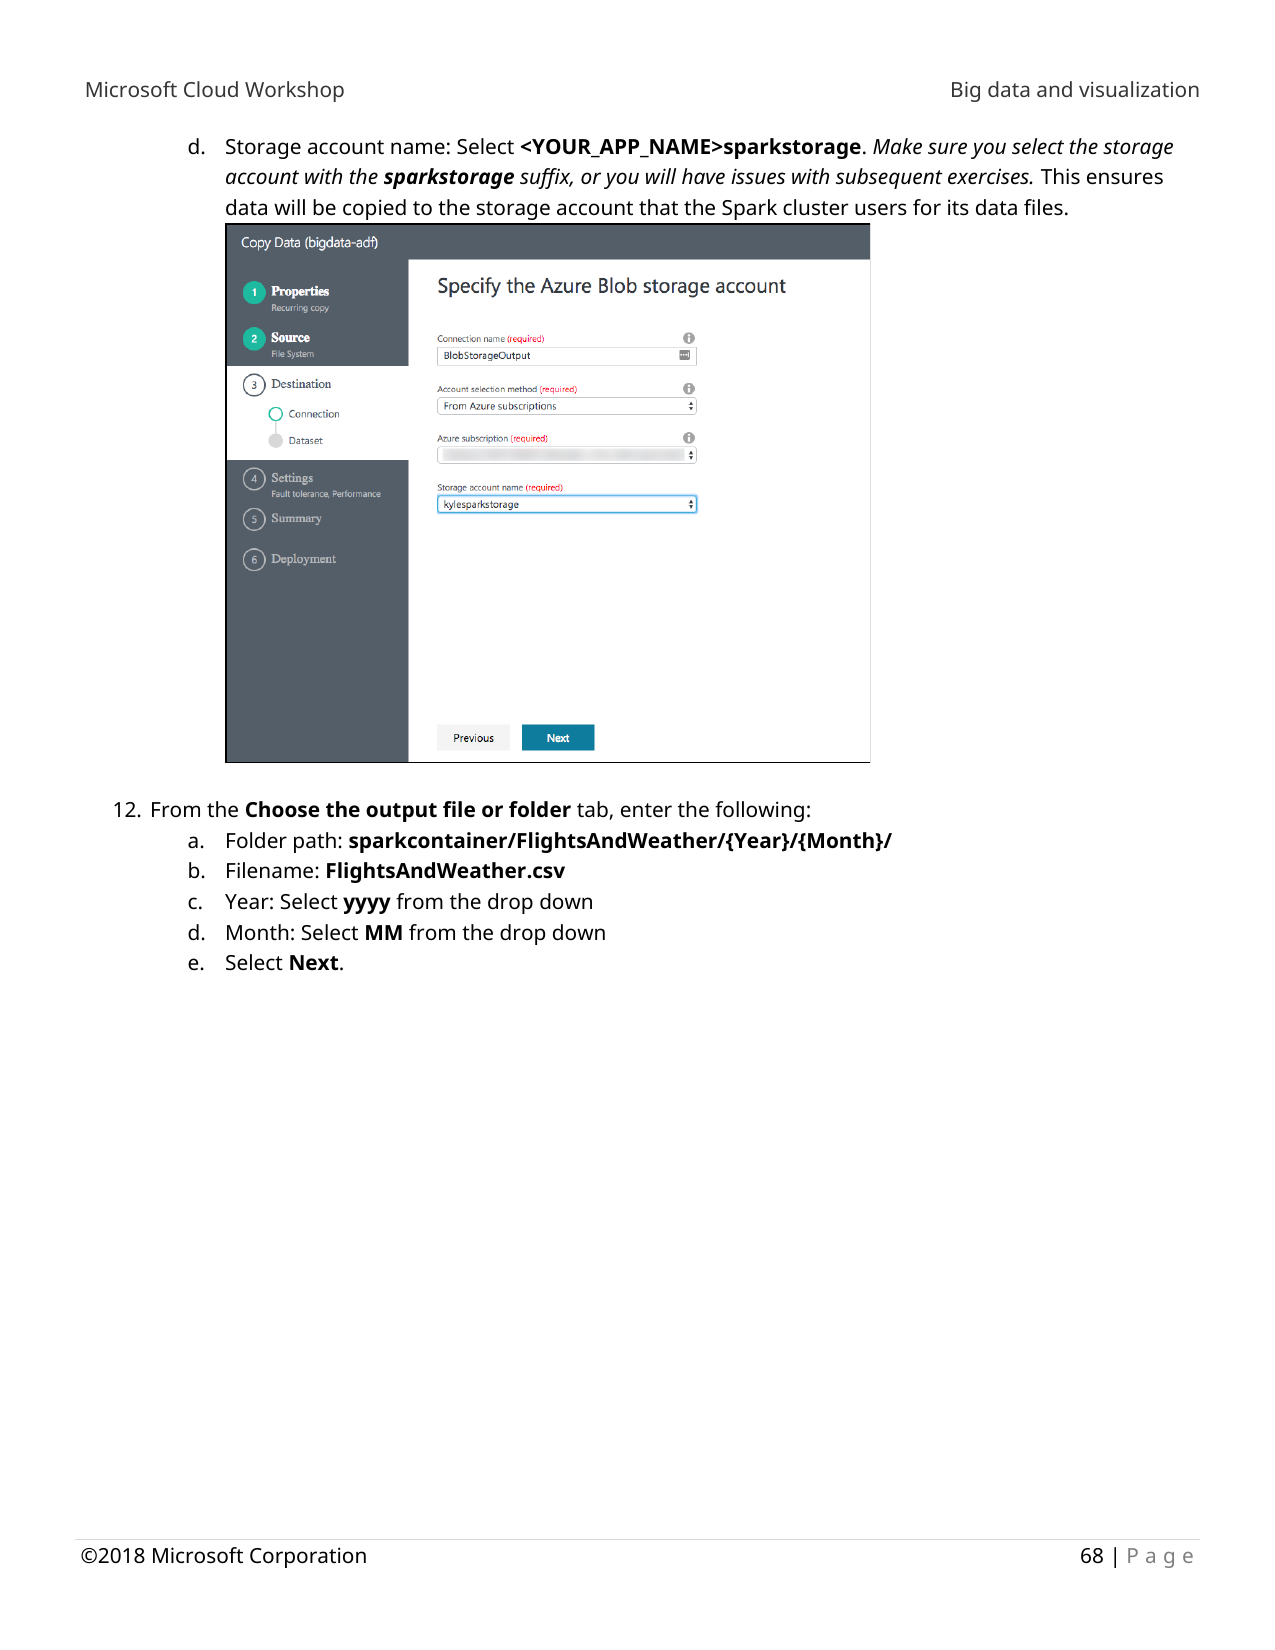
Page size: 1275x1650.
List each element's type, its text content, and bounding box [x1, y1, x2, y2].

list Select Next. [187, 948, 1200, 977]
list Year: Select yyyy from the drop down [187, 887, 1200, 916]
list Folder path: sparkcontainer/FlightsAndWeather/{Year}/{Month}/ [187, 826, 1200, 854]
list Filename: FlightsAndWeather.csv [187, 856, 1200, 885]
list From the Choose the output file or folder tab, enter the following: [112, 795, 1200, 824]
picture [225, 223, 871, 763]
list Month: Select MM from the drop down [187, 918, 1200, 946]
